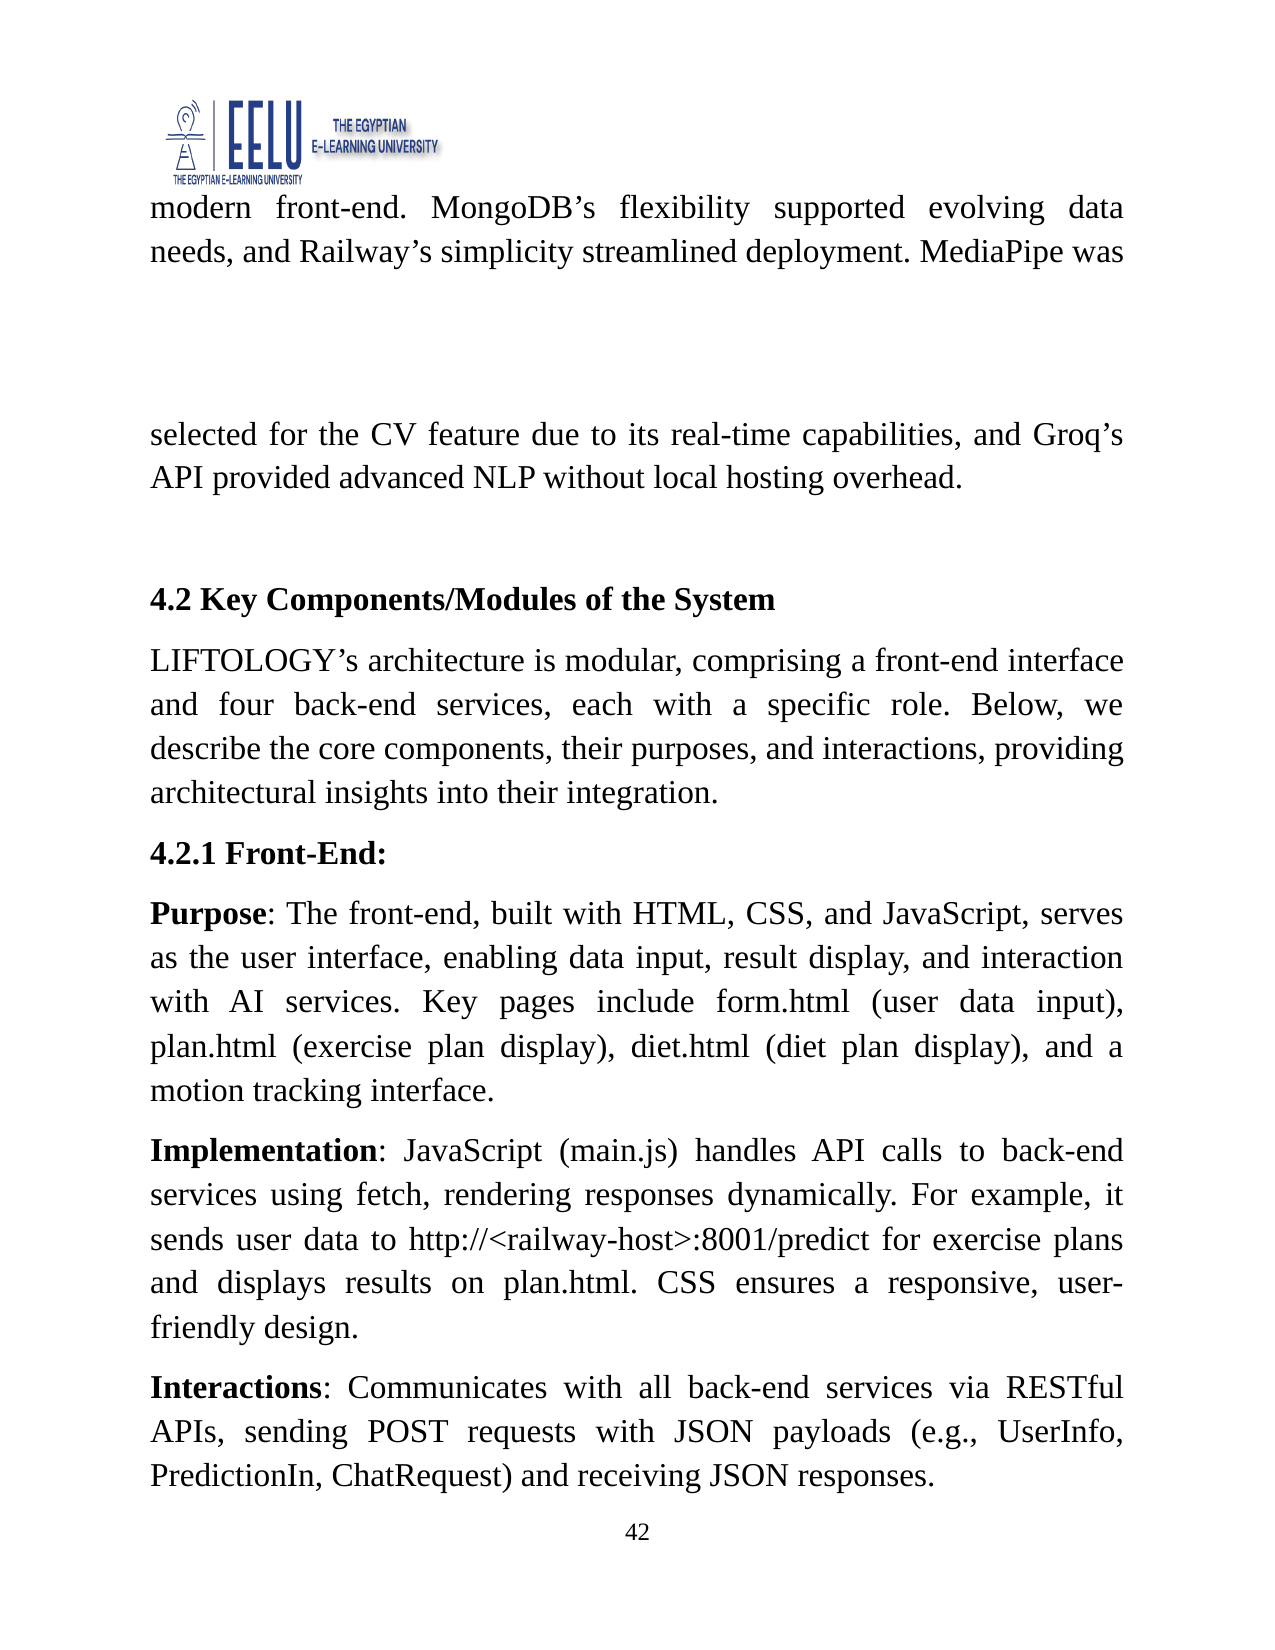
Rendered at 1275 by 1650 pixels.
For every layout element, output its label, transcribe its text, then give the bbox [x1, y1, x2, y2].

text Interactions: Communicates with all back-end services via RESTful APIs, sending POST requests with JSON payloads (e.g., UserInfo, PredictionIn, ChatRequest) and receiving JSON responses. [150, 1368, 1125, 1494]
text 4.2 Key Components/Modules of the System [150, 579, 1125, 618]
text LIFTOLOGY’s architecture is modular, comprising a front-end interface and four back-end services, each with a specific role. Below, we describe the core components, their purposes, and interactions, providing architectural insights into their integration. [150, 640, 1125, 811]
text selected for the CV feature due to its real-time capabilities, and Groq’s API provided advanced NLP without local hosting overhead. [150, 414, 1125, 496]
text Purpose: The front-end, built with HTML, CSS, and JavaScript, serves as the user interface, enabling data input, result display, and interaction with AI services. Key pages include form.html (user data input), plan.html (exercise plan display), diet.html (diet plan display), and a motion tracking interface. [150, 894, 1125, 1108]
text 4.2.1 Front-End: [150, 833, 1125, 871]
text Implementation: JavaScript (main.js) handles API calls to back-end services using fetch, rendering responses dynamically. For example, it sends user data to http://<railway-host>:8001/predict for exercise plans and displays results on plan.html. CSS ensures a responsive, user-friendly design. [150, 1131, 1125, 1345]
picture [150, 75, 444, 188]
